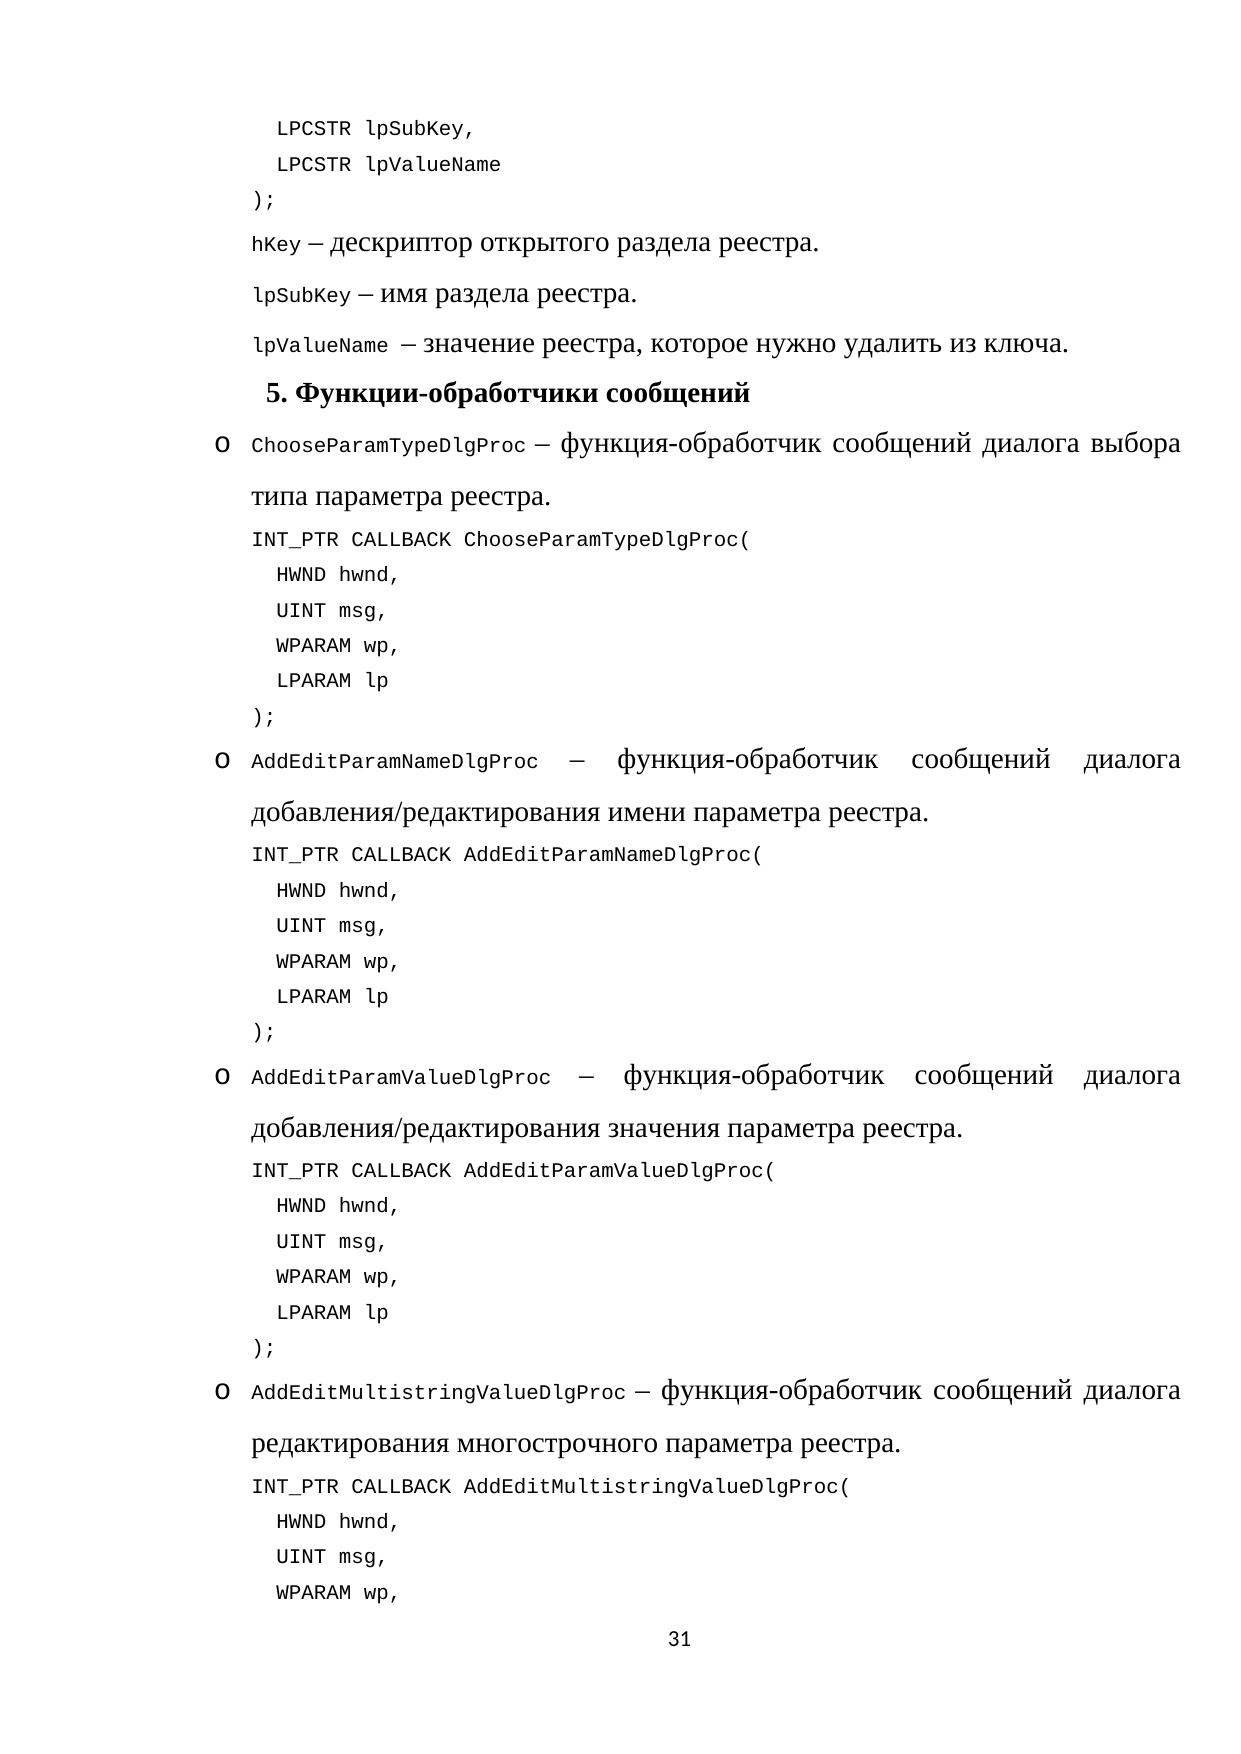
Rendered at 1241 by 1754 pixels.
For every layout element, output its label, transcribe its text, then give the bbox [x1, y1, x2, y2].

list AddEditParamNameDlgProc – функция-обработчик сообщений диалога добавления/редактирования имени параметра реестра. [213, 741, 1181, 828]
text hKey – дескриптор открытого раздела реестра. [251, 224, 1181, 258]
text HWND hwnd, [251, 880, 1181, 903]
text WPARAM wp, [251, 1266, 1181, 1290]
text LPARAM lp [251, 1302, 1181, 1325]
text UINT msg, [251, 1546, 1181, 1570]
text ); [251, 1021, 1181, 1045]
text lpValueName – значение реестра, которое нужно удалить из ключа. [251, 325, 1181, 358]
text HWND hwnd, [251, 1511, 1181, 1535]
text ); [251, 1337, 1181, 1361]
text UINT msg, [251, 1231, 1181, 1254]
text lpSubKey – имя раздела реестра. [251, 275, 1181, 308]
list AddEditMultistringValueDlgProc – функция-обработчик сообщений диалога редактирования многострочного параметра реестра. [213, 1372, 1181, 1459]
text WPARAM wp, [251, 1582, 1181, 1606]
text ); [251, 189, 1181, 213]
text WPARAM wp, [251, 635, 1181, 659]
text ); [251, 706, 1181, 729]
text INT_PTR CALLBACK ChooseParamTypeDlgProc( [251, 529, 1181, 552]
text LPARAM lp [251, 670, 1181, 694]
text 5. Функции-обработчики сообщений [177, 375, 1181, 409]
list AddEditParamValueDlgProc – функция-обработчик сообщений диалога добавления/редактирования значения параметра реестра. [213, 1057, 1181, 1143]
text HWND hwnd, [251, 564, 1181, 588]
text HWND hwnd, [251, 1195, 1181, 1219]
list ChooseParamTypeDlgProc – функция-обработчик сообщений диалога выбора типа параметра реестра. [213, 426, 1181, 512]
text WPARAM wp, [251, 951, 1181, 974]
text LPCSTR lpValueName [251, 153, 1181, 177]
text INT_PTR CALLBACK AddEditParamValueDlgProc( [251, 1160, 1181, 1184]
text INT_PTR CALLBACK AddEditMultistringValueDlgProc( [251, 1476, 1181, 1499]
text LPARAM lp [251, 986, 1181, 1010]
text LPCSTR lpSubKey, [251, 118, 1181, 142]
text UINT msg, [251, 599, 1181, 623]
text INT_PTR CALLBACK AddEditParamNameDlgProc( [251, 844, 1181, 868]
text UINT msg, [251, 915, 1181, 939]
